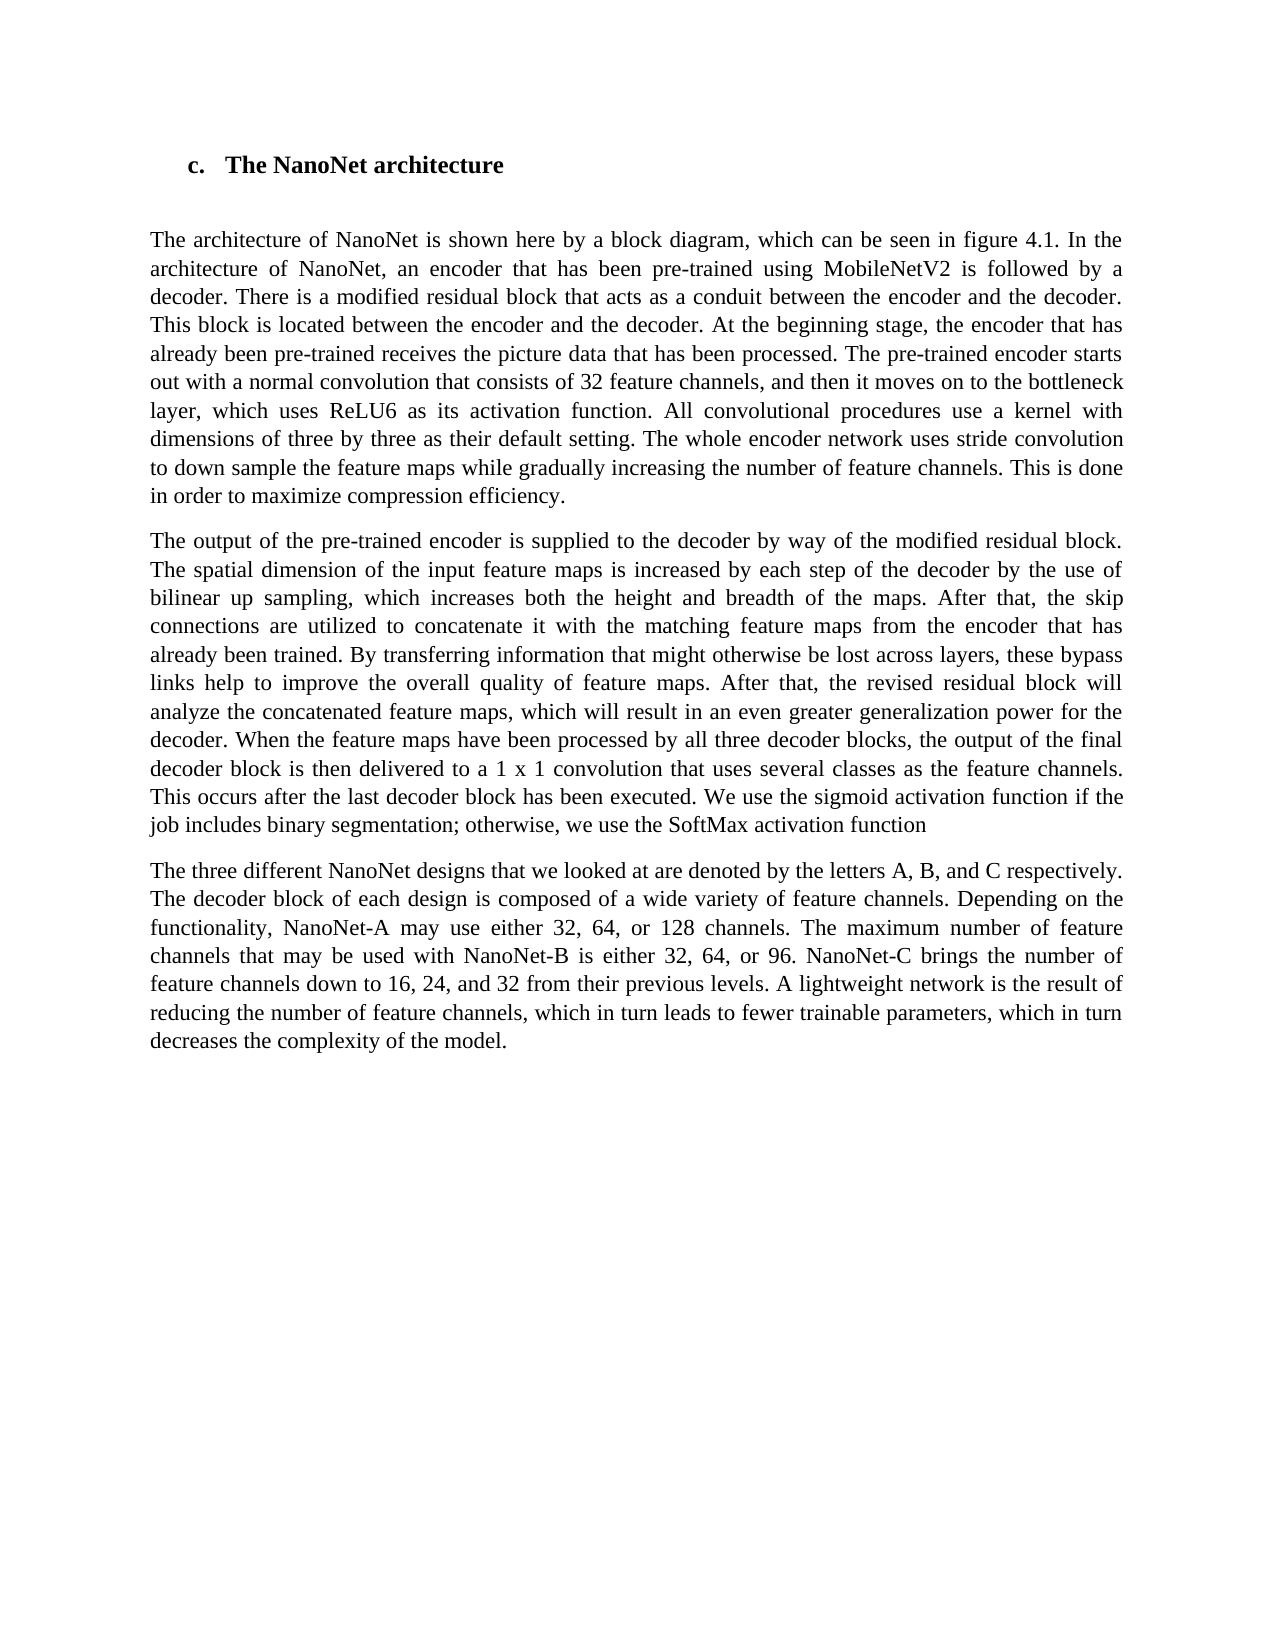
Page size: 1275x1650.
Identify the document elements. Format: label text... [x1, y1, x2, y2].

text The architecture of NanoNet is shown here by a block diagram, which can be seen in figure 4.1. In the architecture of NanoNet, an encoder that has been pre-trained using MobileNetV2 is followed by a decoder. There is a modified residual block that acts as a conduit between the encoder and the decoder. This block is located between the encoder and the decoder. At the beginning stage, the encoder that has already been pre-trained receives the picture data that has been processed. The pre-trained encoder starts out with a normal convolution that consists of 32 feature channels, and then it moves on to the bottleneck layer, which uses ReLU6 as its activation function. All convolutional procedures use a kernel with dimensions of three by three as their default setting. The whole encoder network uses stride convolution to down sample the feature maps while gradually increasing the number of feature channels. This is done in order to maximize compression efficiency. [150, 226, 1125, 508]
subtitle The NanoNet architecture [187, 150, 1125, 179]
text The output of the pre-trained encoder is supplied to the decoder by way of the modified residual block. The spatial dimension of the input feature maps is increased by each step of the decoder by the use of bilinear up sampling, which increases both the height and breadth of the maps. After that, the skip connections are utilized to concatenate it with the matching feature maps from the encoder that has already been trained. By transferring information that might otherwise be lost across layers, these bypass links help to improve the overall quality of feature maps. After that, the revised residual block will analyze the concatenated feature maps, which will result in an even greater generalization power for the decoder. When the feature maps have been processed by all three decoder blocks, the output of the final decoder block is then delivered to a 1 x 1 convolution that uses several classes as the feature channels. This occurs after the last decoder block has been executed. We use the sigmoid activation function if the job includes binary segmentation; otherwise, we use the SoftMax activation function [150, 527, 1125, 838]
text The three different NanoNet designs that we looked at are denoted by the letters A, B, and C respectively. The decoder block of each design is composed of a wide variety of feature channels. Depending on the functionality, NanoNet-A may use either 32, 64, or 128 channels. The maximum number of feature channels that may be used with NanoNet-B is either 32, 64, or 96. NanoNet-C brings the number of feature channels down to 16, 24, and 32 from their previous levels. A lightweight network is the result of reducing the number of feature channels, which in turn leads to fewer trainable parameters, which in turn decreases the complexity of the model. [150, 857, 1125, 1054]
